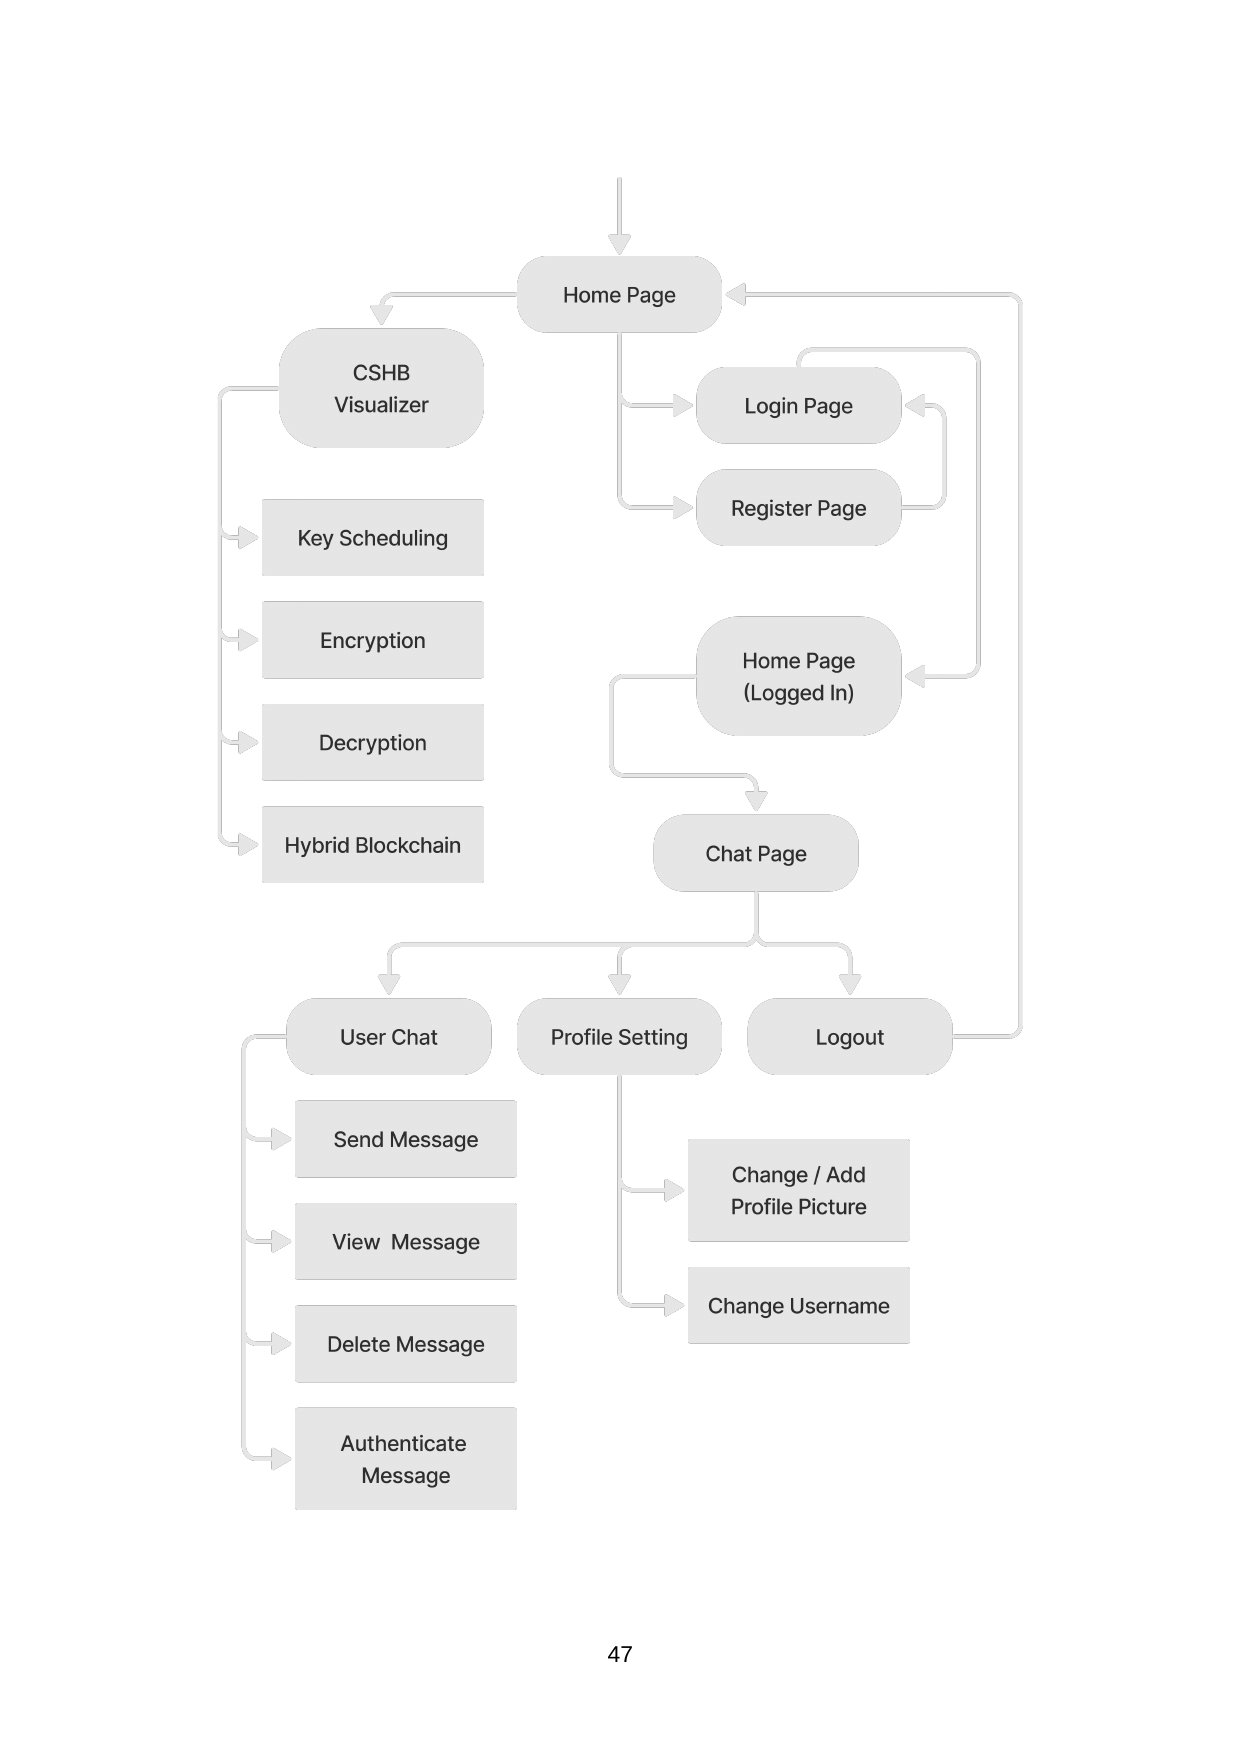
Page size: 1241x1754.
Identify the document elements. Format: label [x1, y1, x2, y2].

picture [217, 177, 1023, 1510]
